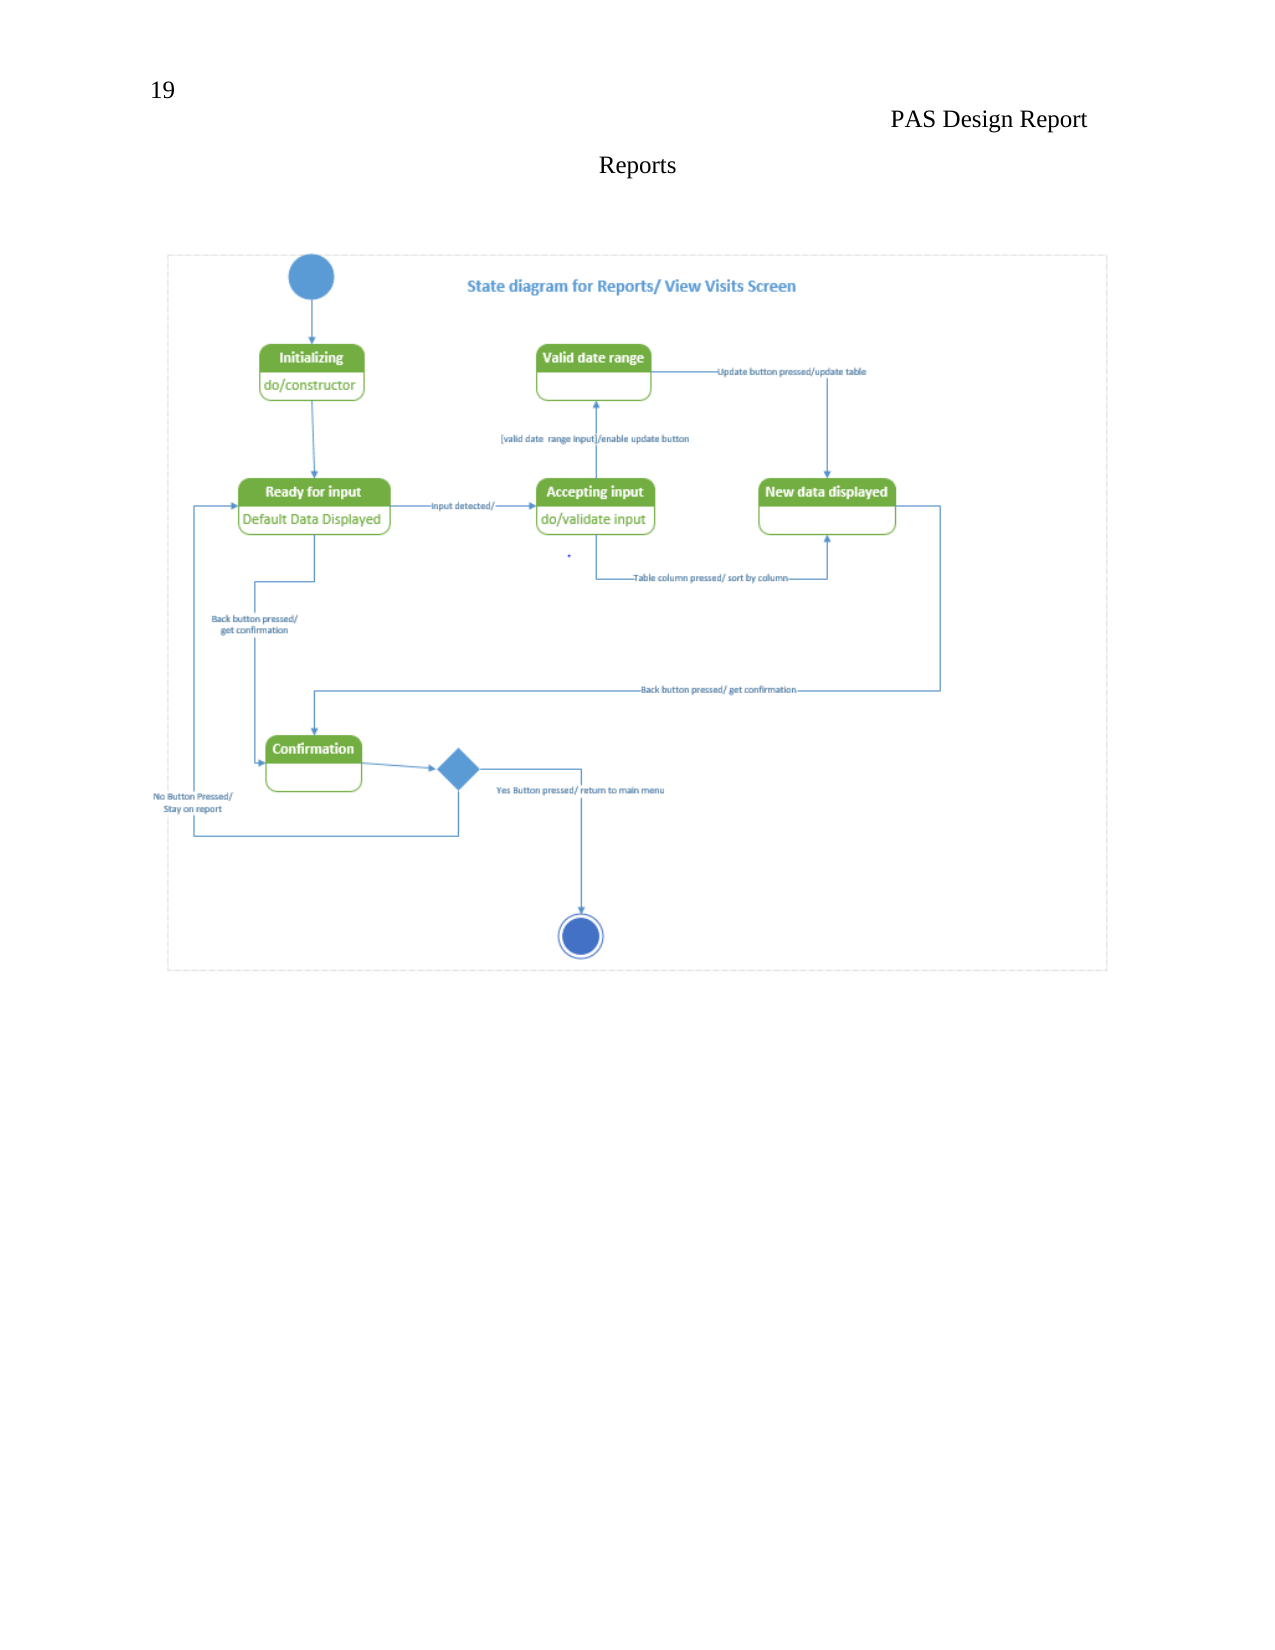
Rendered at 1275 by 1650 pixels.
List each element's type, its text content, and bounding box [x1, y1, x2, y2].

text Reports [150, 150, 1125, 179]
picture [150, 236, 1122, 987]
